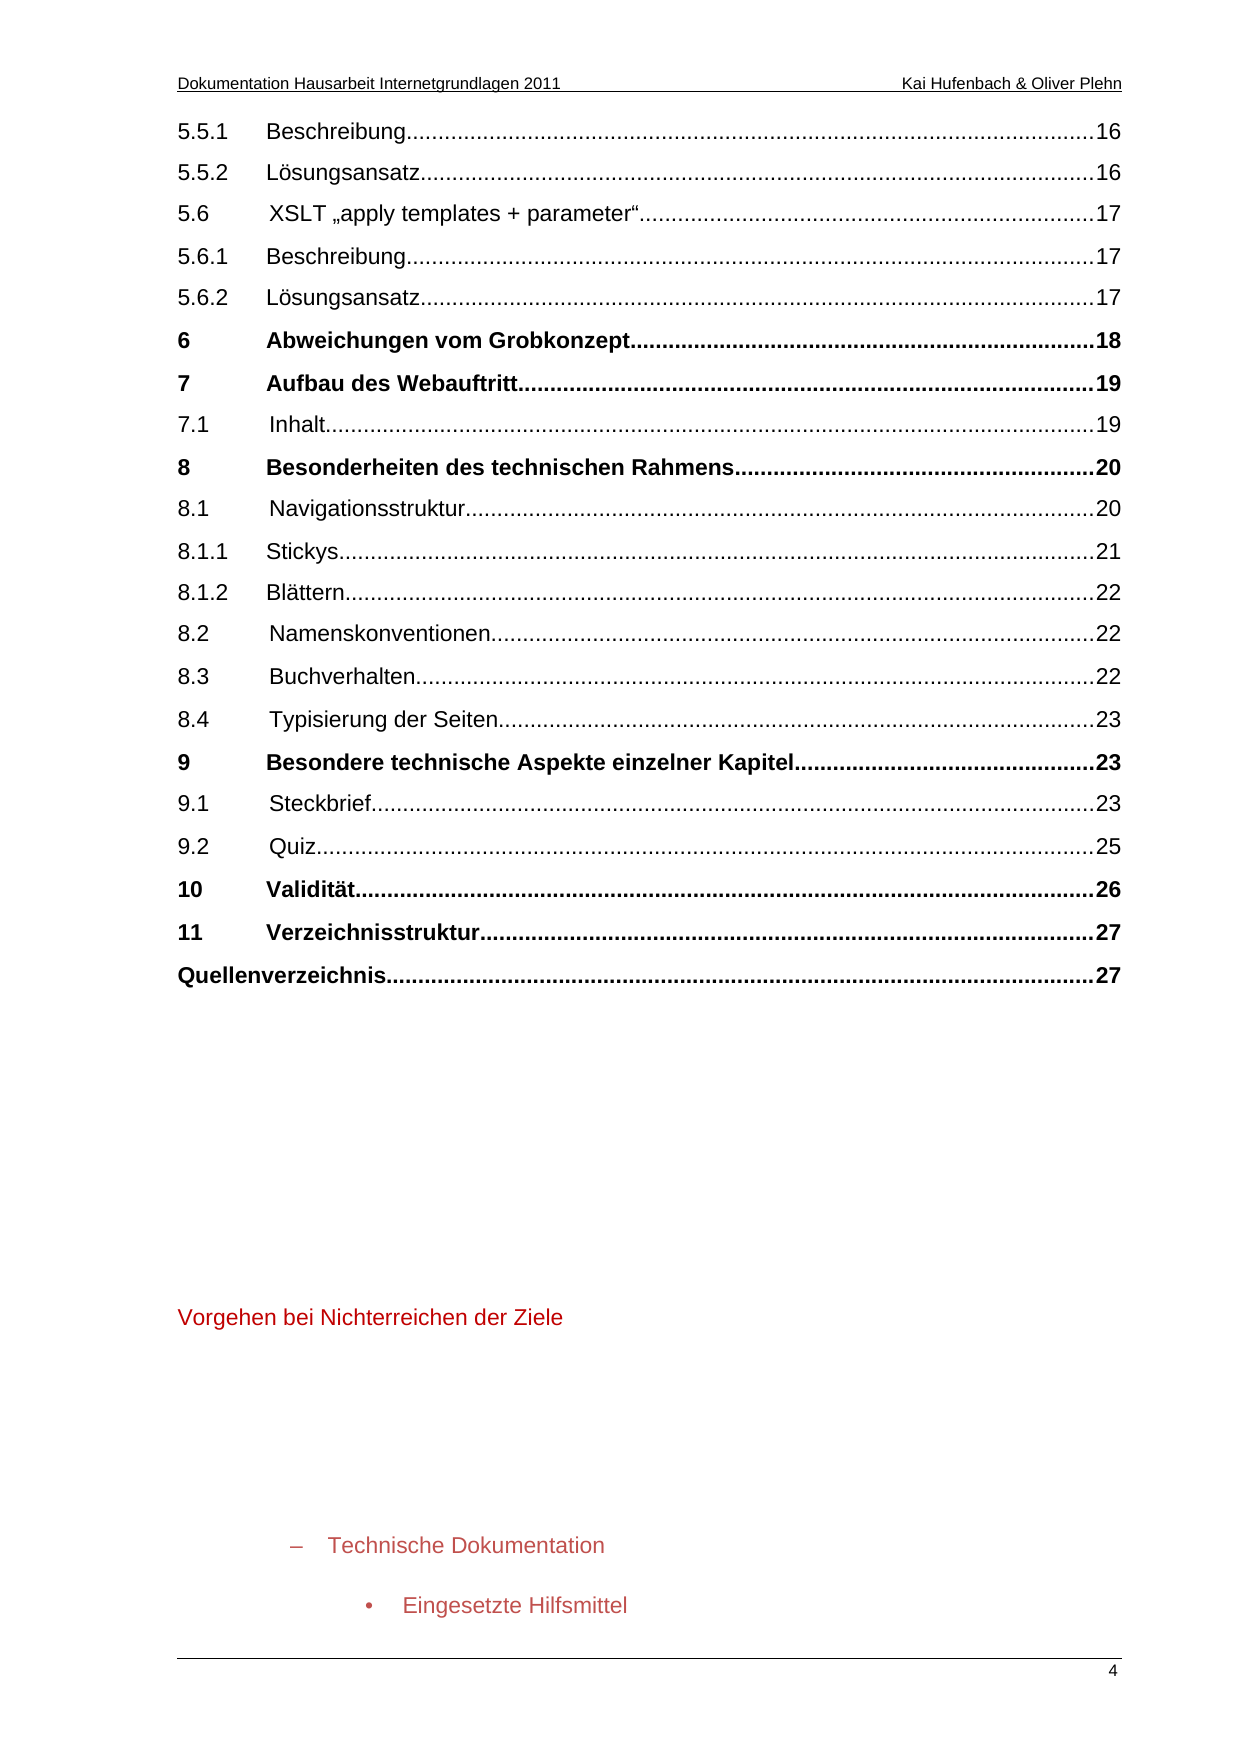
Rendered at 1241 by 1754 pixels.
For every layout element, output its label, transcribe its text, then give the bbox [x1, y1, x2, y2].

text Vorgehen bei Nichterreichen der Ziele [177, 1304, 1122, 1330]
list Technische Dokumentation [290, 1532, 1122, 1558]
list Eingesetzte Hilfsmittel [365, 1592, 1122, 1619]
